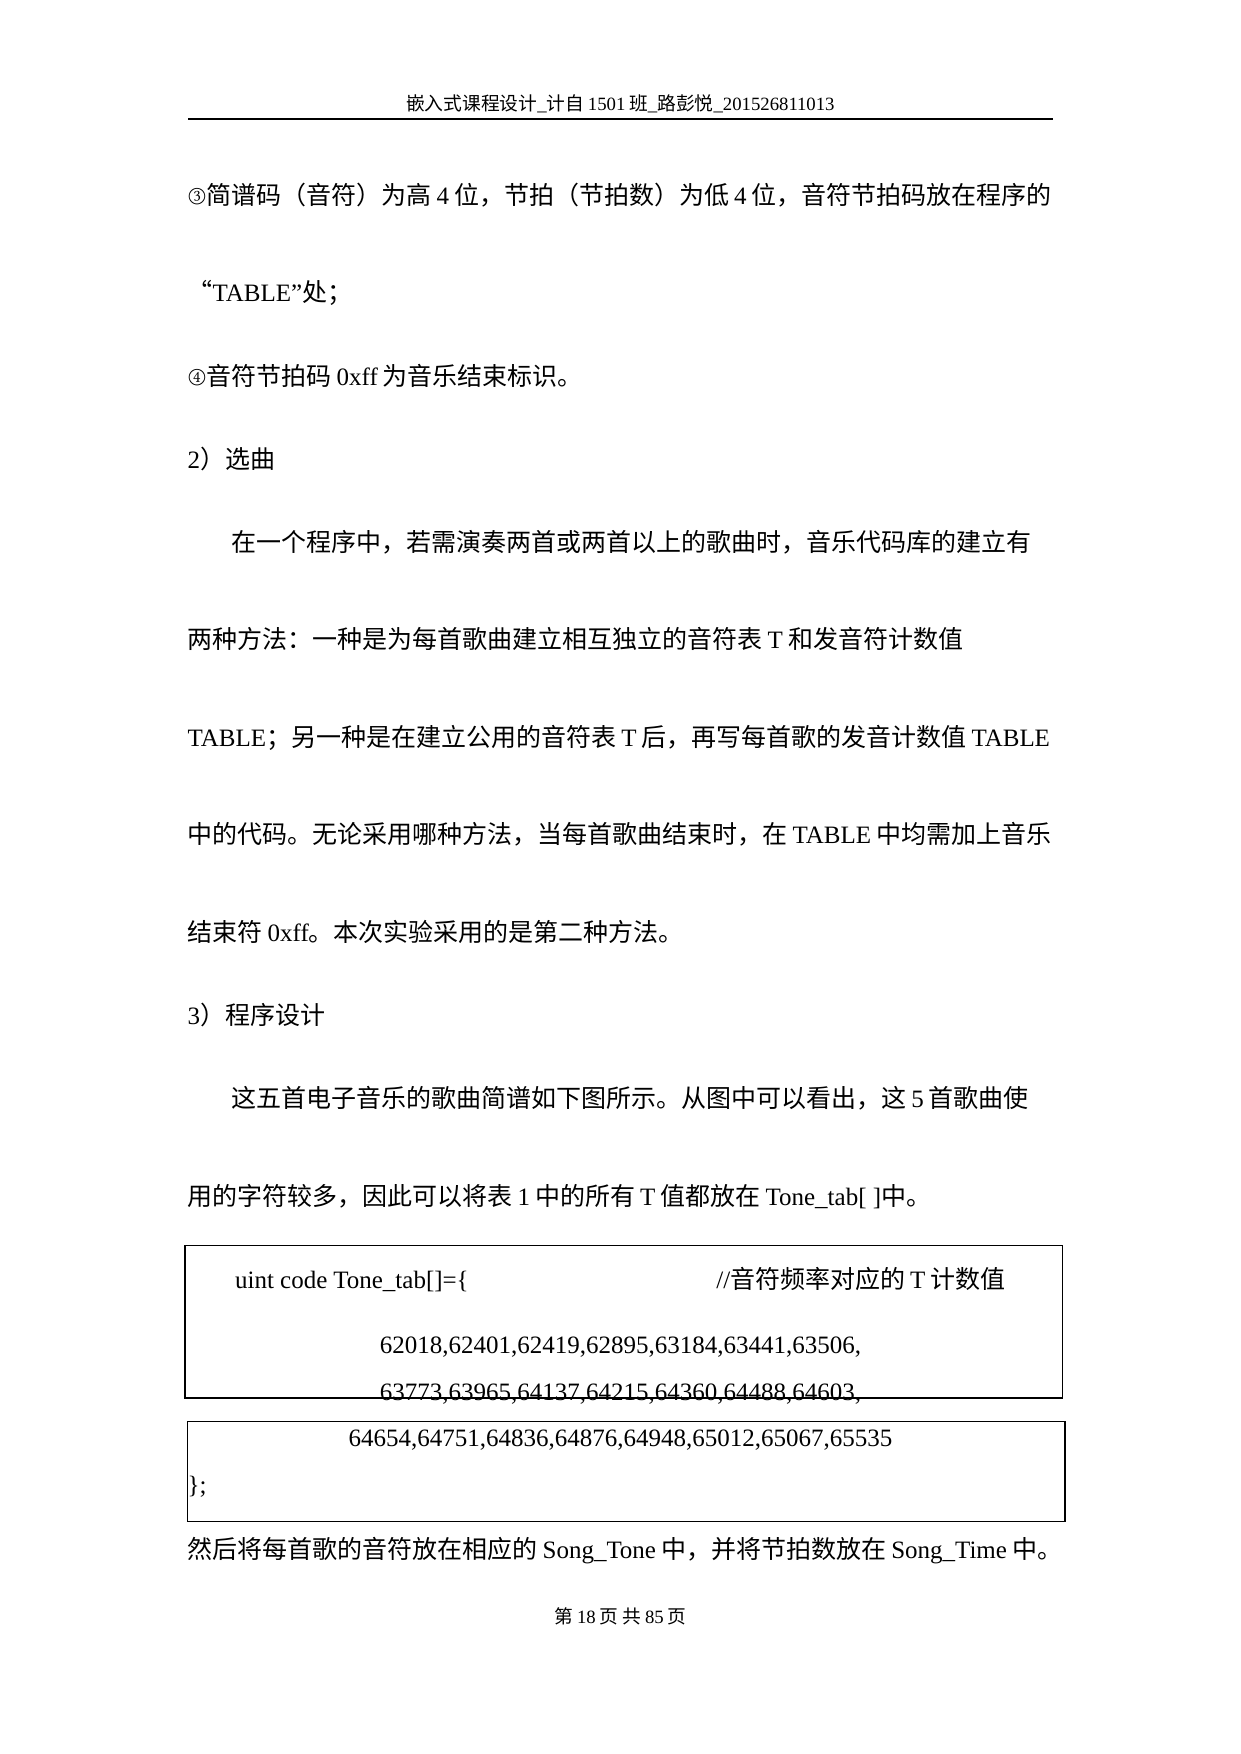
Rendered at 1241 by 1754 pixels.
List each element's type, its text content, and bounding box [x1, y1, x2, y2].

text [187, 1522, 1053, 1580]
text 在一个程序中，若需演奏两首或两首以上的歌曲时，音乐代码库的建立有两种方法：一种是为每首歌曲建立相互独立的音符表T和发音符计数值TABLE；另一种是在建立公用的音符表T后，再写每首歌的发音计数值TABLE中的代码。无论采用哪种方法，当每首歌曲结束时，在TABLE中均需加上音乐结束符0xff。本次实验采用的是第二种方法。 [187, 508, 1053, 963]
text uint code Tone_tab[]={ //音符频率对应的T计数值 [187, 1246, 1053, 1310]
text 64654,64751,64836,64876,64948,65012,65067,65535 [188, 1422, 1053, 1454]
text ④音符节拍码0xff为音乐结束标识。 [187, 342, 1053, 407]
text 这五首电子音乐的歌曲简谱如下图所示。从图中可以看出，这5首歌曲使用的字符较多，因此可以将表1中的所有T值都放在Tone_tab[ ]中。 [187, 1064, 1053, 1227]
text 62018,62401,62419,62895,63184,63441,63506, [187, 1328, 1053, 1360]
text 3）程序设计 [187, 981, 1053, 1046]
text ③简谱码（音符）为高4位，节拍（节拍数）为低4位，音符节拍码放在程序的“TABLE”处； [187, 161, 1053, 323]
text 63773,63965,64137,64215,64360,64488,64603, [187, 1375, 1053, 1397]
text 2）选曲 [187, 425, 1053, 490]
text }; [188, 1468, 1053, 1501]
